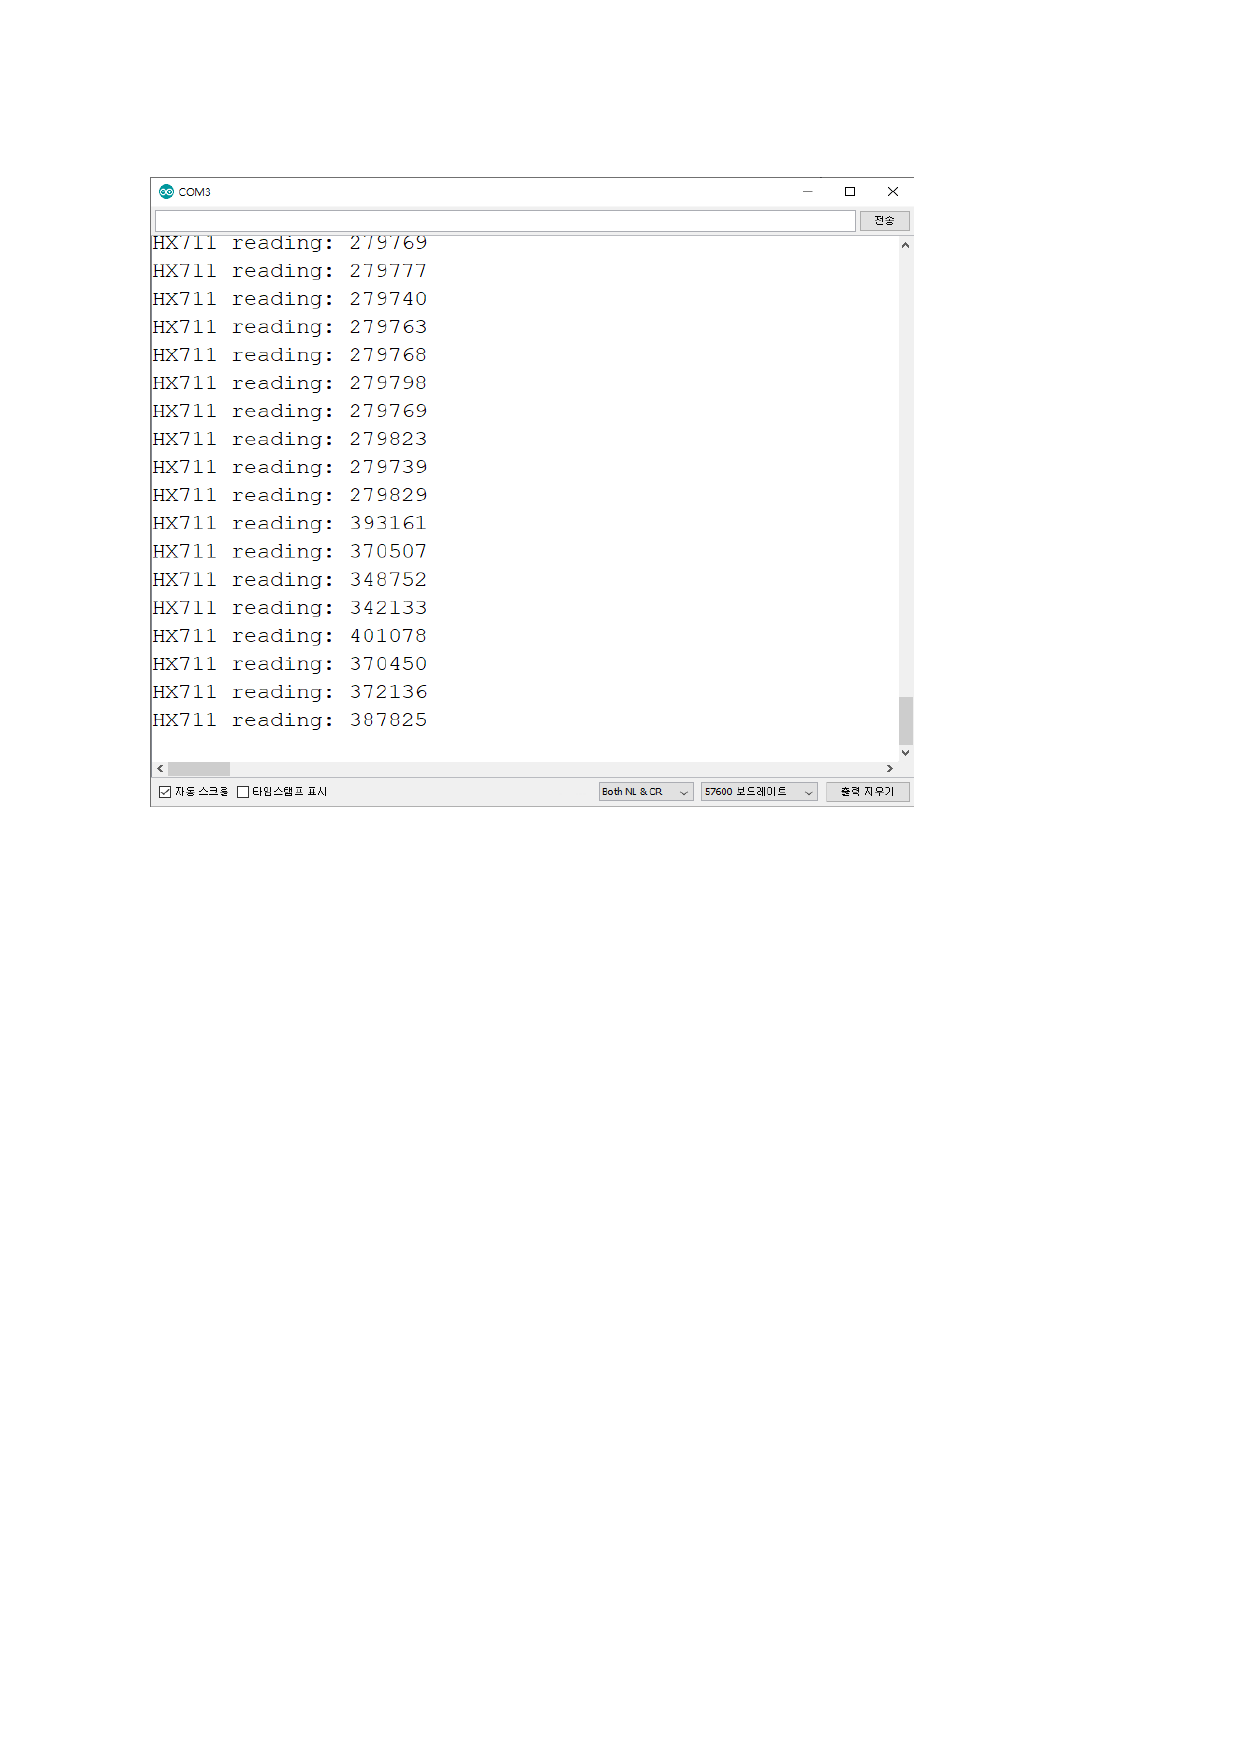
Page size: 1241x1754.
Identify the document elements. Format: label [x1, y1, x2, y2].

picture [150, 177, 914, 807]
